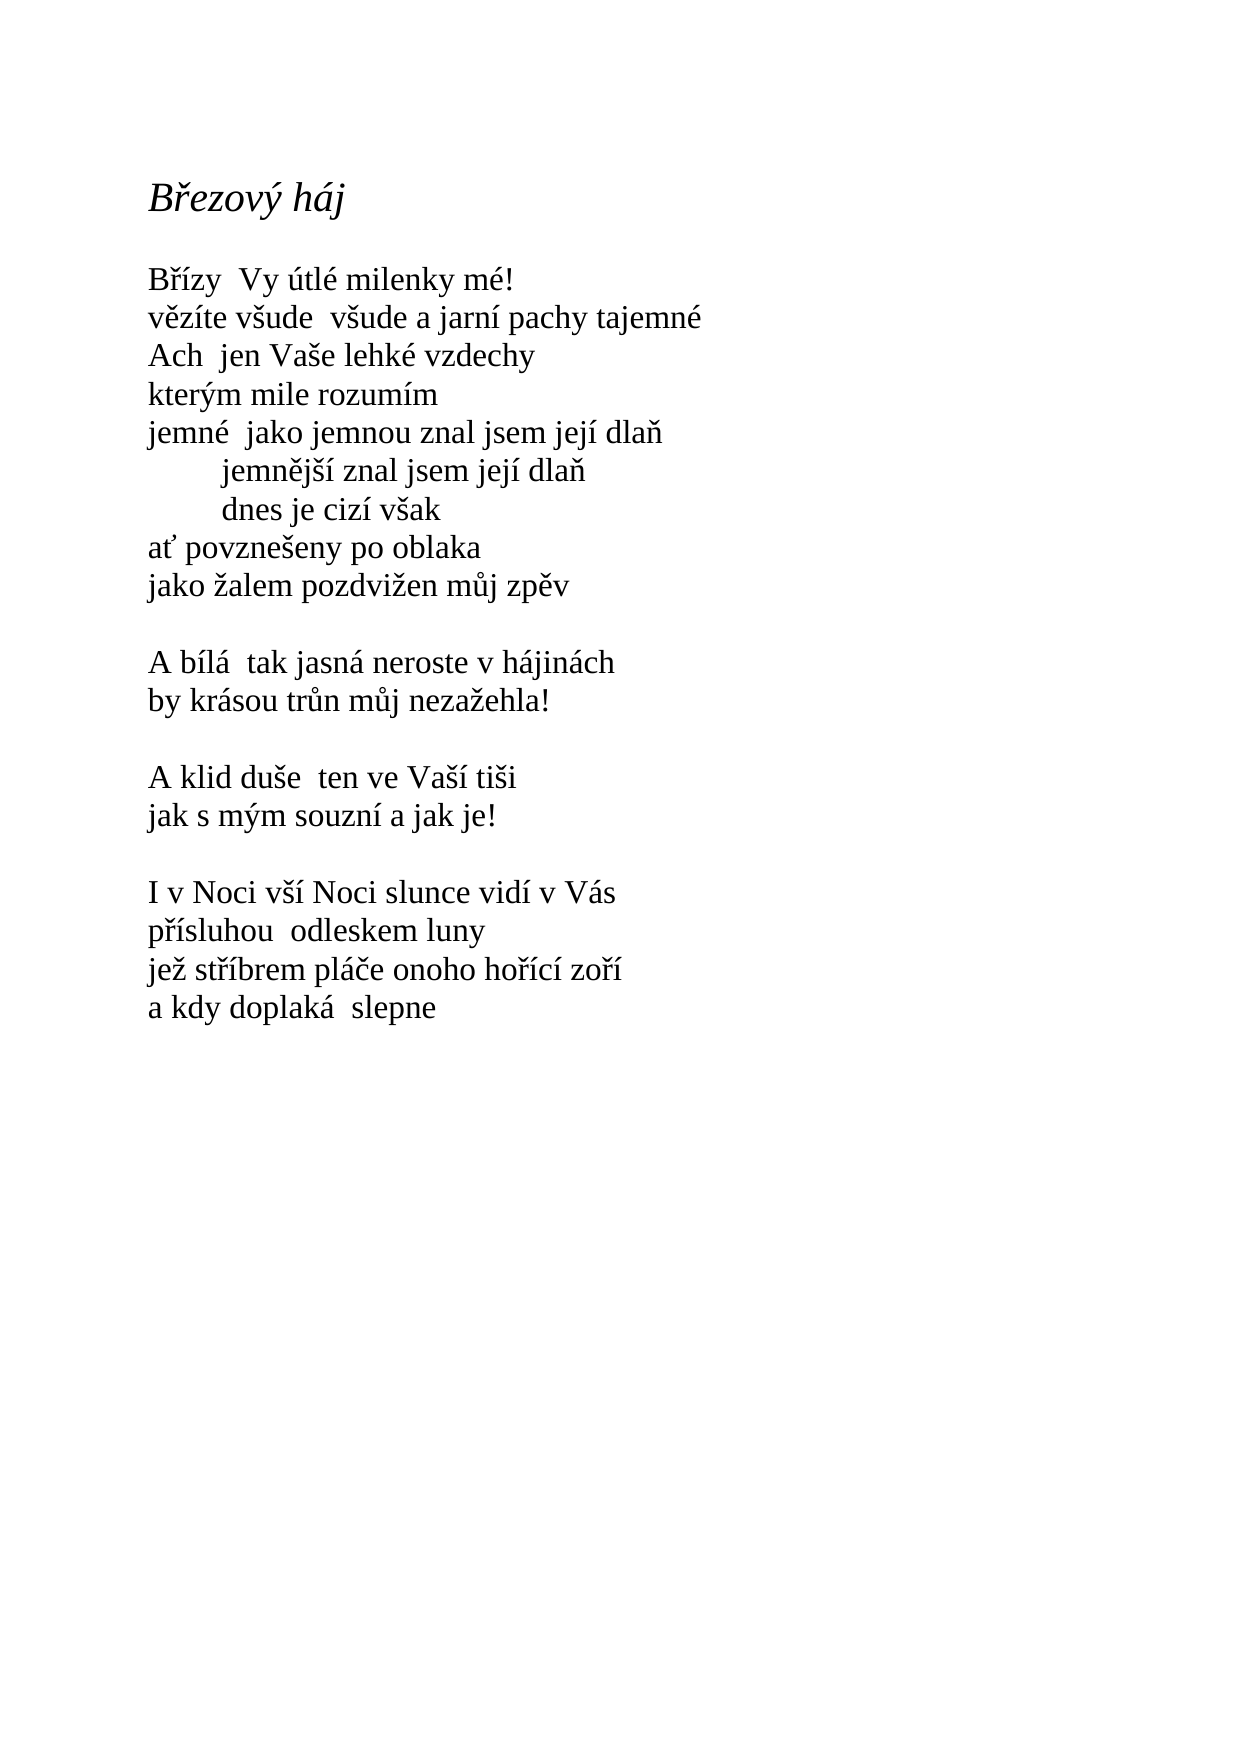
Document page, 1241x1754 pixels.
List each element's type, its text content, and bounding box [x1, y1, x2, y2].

text jak s mým souzní a jak je! [148, 796, 1093, 834]
text a kdy doplaká slepne [148, 987, 1093, 1026]
text I v Noci vší Noci slunce vidí v Vás [148, 872, 1093, 911]
text přísluhou odleskem luny [148, 911, 1093, 949]
text dnes je cizí však [148, 489, 1093, 527]
text kterým mile rozumím [148, 374, 1093, 412]
text jež stříbrem pláče onoho hořící zoří [148, 949, 1093, 987]
text jemnější znal jsem její dlaň [148, 451, 1093, 489]
text by krásou trůn můj nezažehla! [148, 681, 1093, 719]
text A bílá tak jasná neroste v hájinách [148, 642, 1093, 681]
text jako žalem pozdvižen můj zpěv [148, 566, 1093, 604]
text Ach jen Vaše lehké vzdechy [148, 336, 1093, 374]
text Břízy Vy útlé milenky mé! vězíte všude všude a jarní pachy tajemné [148, 259, 1093, 336]
text Březový háj [148, 173, 1093, 221]
text ať povznešeny po oblaka [148, 527, 1093, 566]
text jemné jako jemnou znal jsem její dlaň [148, 412, 1093, 451]
text A klid duše ten ve Vaší tiši [148, 757, 1093, 796]
